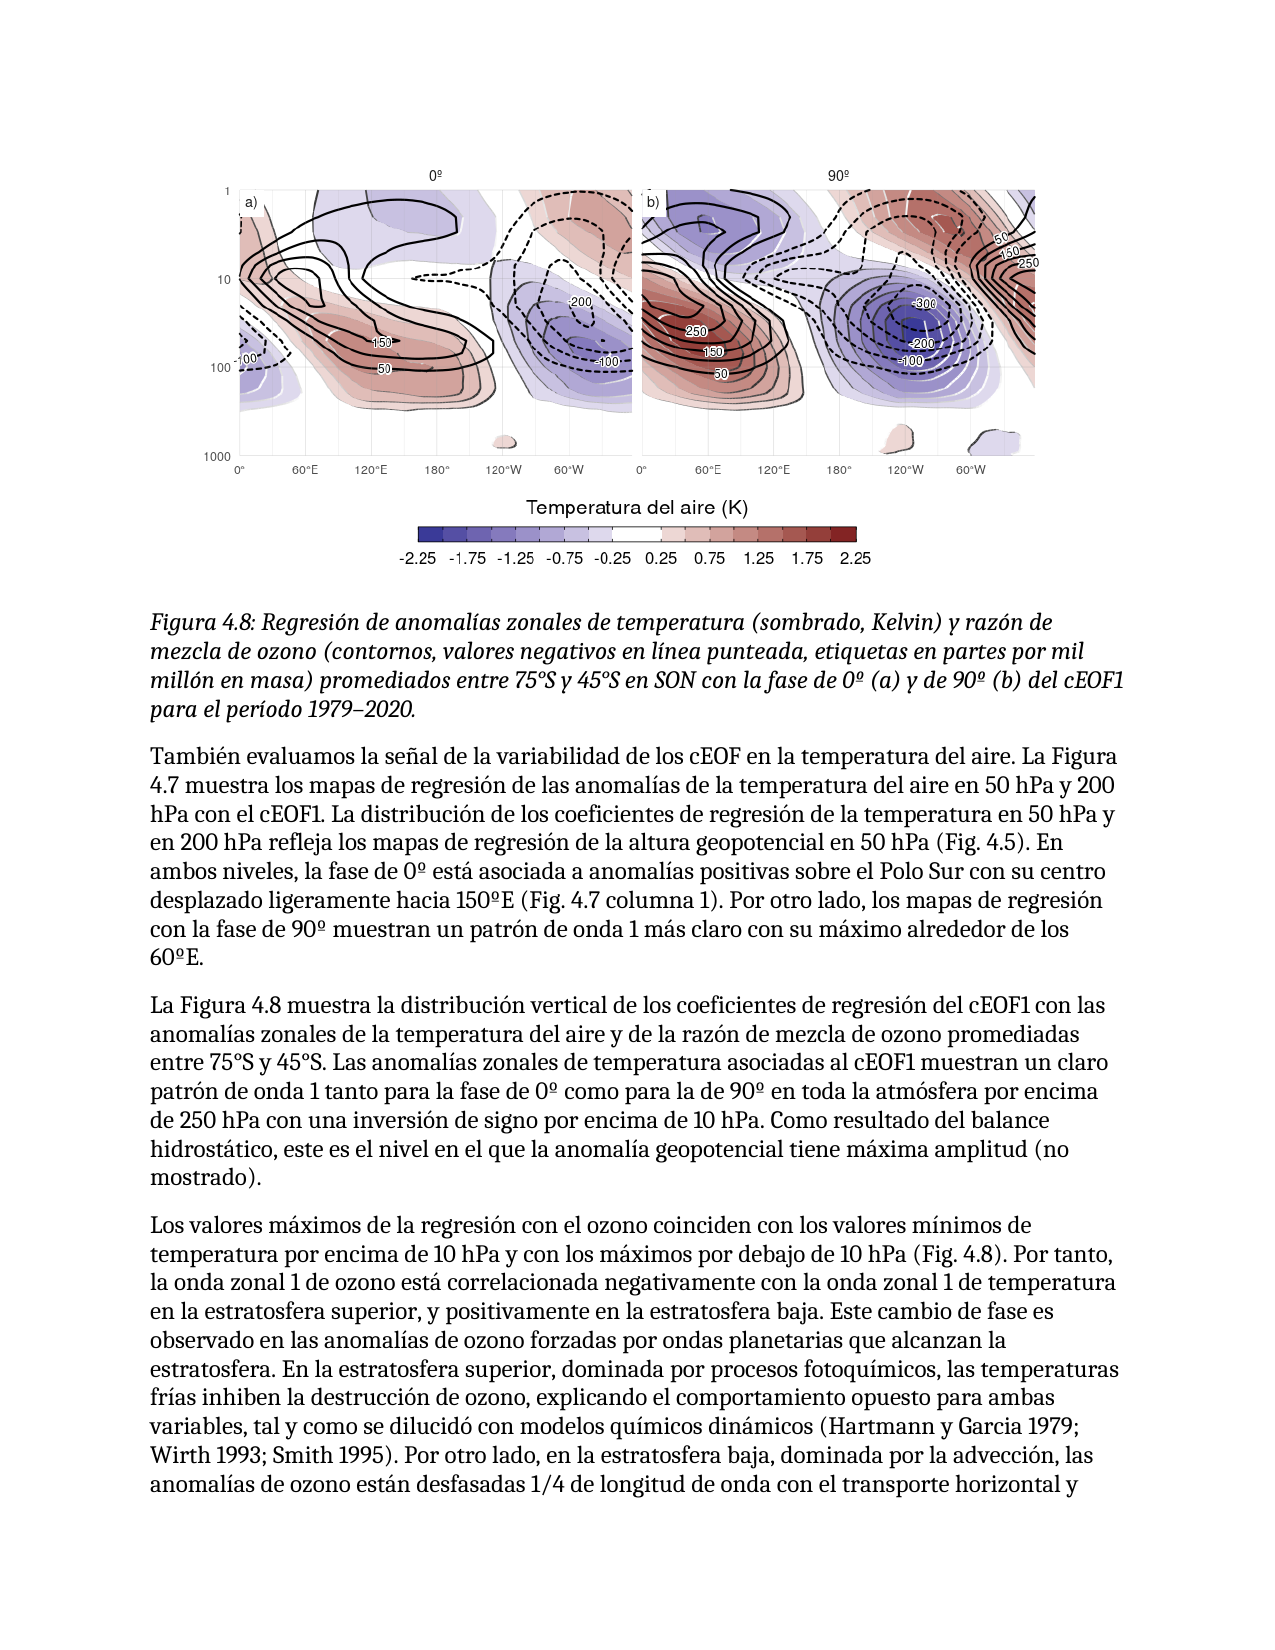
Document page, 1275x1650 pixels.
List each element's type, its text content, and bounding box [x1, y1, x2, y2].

text También evaluamos la señal de la variabilidad de los cEOF en la temperatura del aire. La Figura 4.7 muestra los mapas de regresión de las anomalías de la temperatura del aire en 50 hPa y 200 hPa con el cEOF1. La distribución de los coeficientes de regresión de la temperatura en 50 hPa y en 200 hPa refleja los mapas de regresión de la altura geopotencial en 50 hPa (Fig. 4.5). En ambos niveles, la fase de 0º está asociada a anomalías positivas sobre el Polo Sur con su centro desplazado ligeramente hacia 150ºE (Fig. 4.7 columna 1). Por otro lado, los mapas de regresión con la fase de 90º muestran un patrón de onda 1 más claro con su máximo alrededor de los 60ºE. [150, 742, 1125, 972]
text La Figura 4.8 muestra la distribución vertical de los coeficientes de regresión del cEOF1 con las anomalías zonales de la temperatura del aire y de la razón de mezcla de ozono promediadas entre 75°S y 45°S. Las anomalías zonales de temperatura asociadas al cEOF1 muestran un claro patrón de onda 1 tanto para la fase de 0º como para la de 90º en toda la atmósfera por encima de 250 hPa con una inversión de signo por encima de 10 hPa. Como resultado del balance hidrostático, este es el nivel en el que la anomalía geopotencial tiene máxima amplitud (no mostrado). [150, 991, 1125, 1192]
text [150, 1211, 1125, 1498]
text Figura 4.8: Regresión de anomalías zonales de temperatura (sombrado, Kelvin) y razón de mezcla de ozono (contornos, valores negativos en línea punteada, etiquetas en partes por mil millón en masa) promediados entre 75°S y 45°S en SON con la fase de 0º (a) y de 90º (b) del cEOF1 para el período 1979–2020. [150, 608, 1125, 723]
picture [168, 150, 1044, 588]
